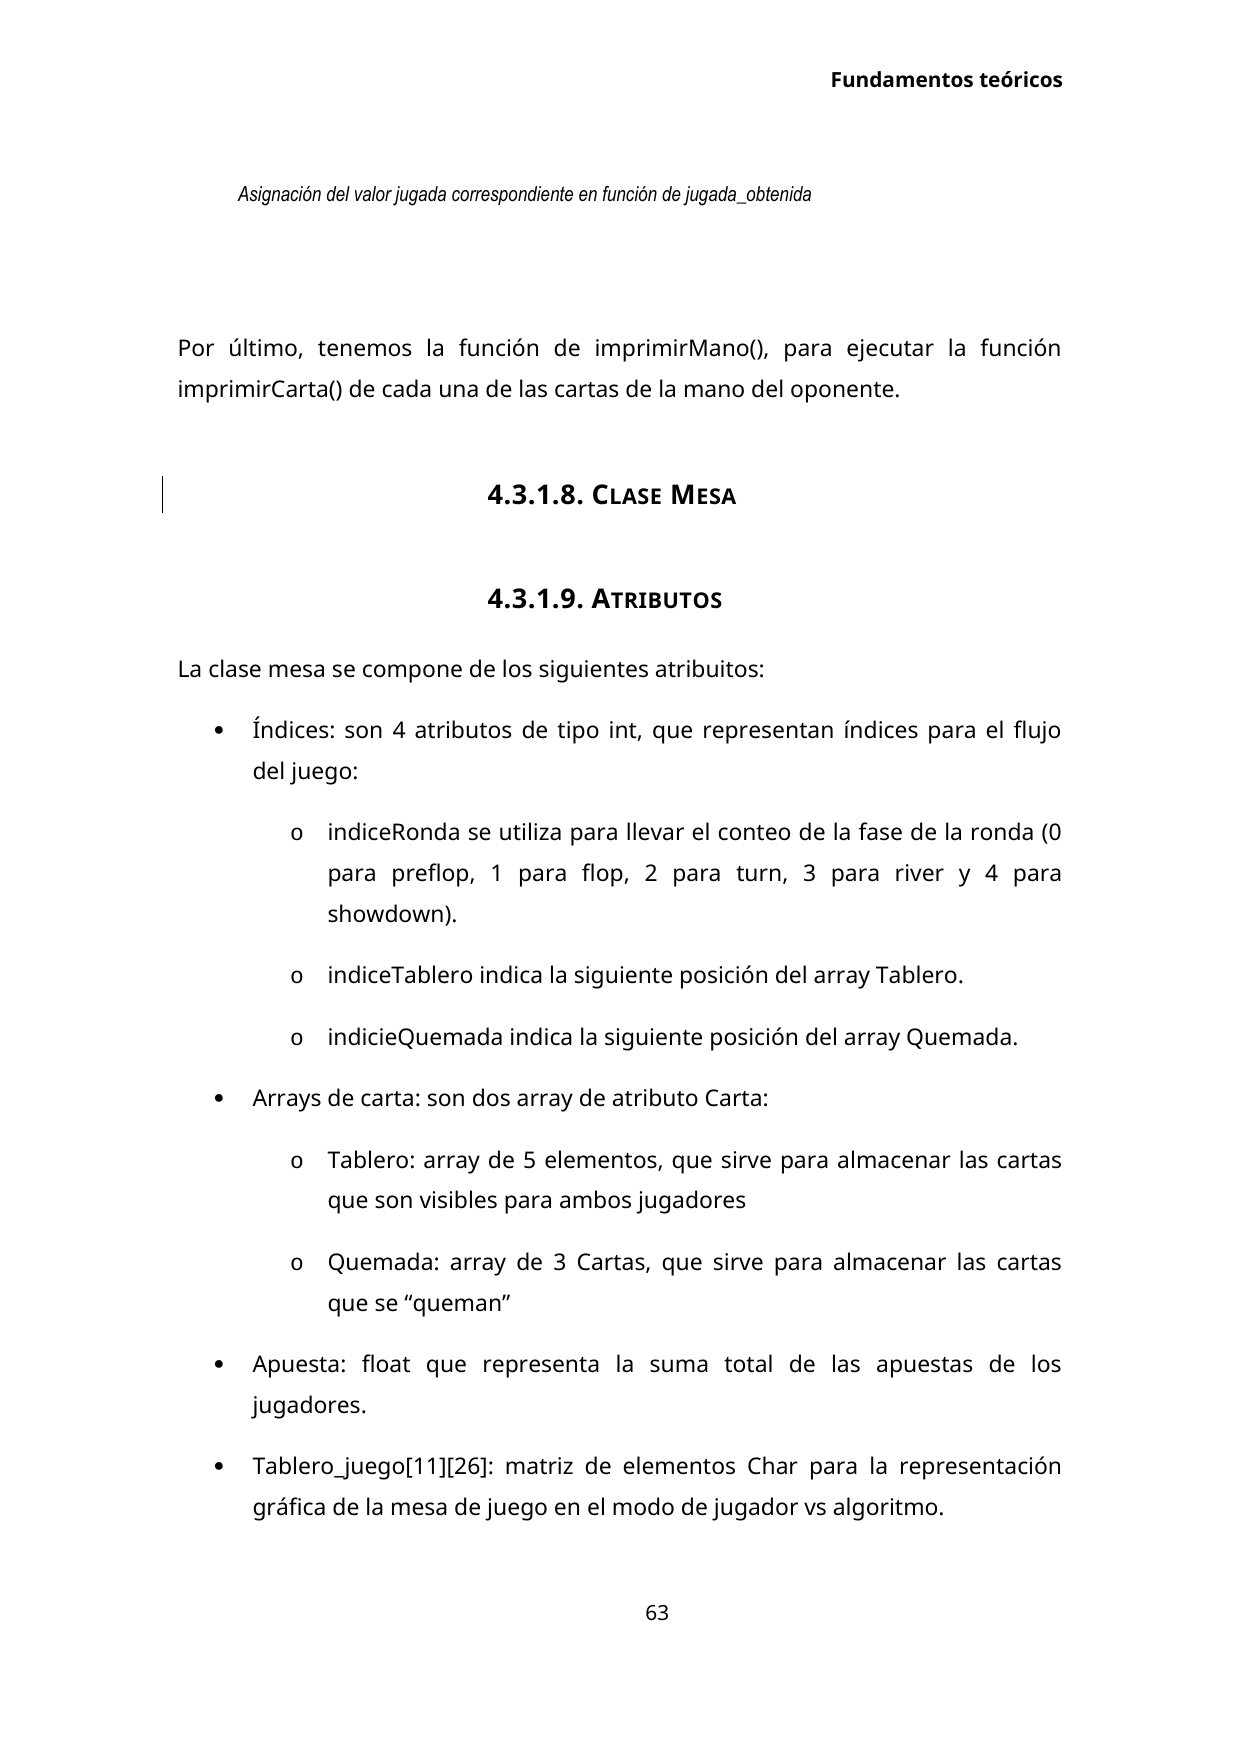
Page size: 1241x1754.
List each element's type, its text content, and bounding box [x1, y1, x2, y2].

list Quemada: array de 3 Cartas, que sirve para almacenar las cartas que se “queman” [290, 1246, 1063, 1318]
list Tablero: array de 5 elementos, que sirve para almacenar las cartas que son visibles para ambos jugadores [290, 1144, 1063, 1216]
subtitle Clase Mesa [487, 476, 1063, 513]
list Índices: son 4 atributos de tipo int, que representan índices para el flujo del juego: [215, 714, 1063, 786]
text Por último, tenemos la función de imprimirMano(), para ejecutar la función imprimirCarta() de cada una de las cartas de la mano del oponente. [177, 332, 1063, 404]
list indicieQuemada indica la siguiente posición del array Quemada. [290, 1021, 1063, 1052]
list Arrays de carta: son dos array de atributo Carta: [215, 1082, 1063, 1113]
list Tablero_juego[11][26]: matriz de elementos Char para la representación gráfica de la mesa de juego en el modo de jugador vs algoritmo. [215, 1450, 1063, 1522]
text La clase mesa se compone de los siguientes atribuitos: [177, 653, 1063, 684]
list indiceRonda se utiliza para llevar el conteo de la fase de la ronda (0 para preflop, 1 para flop, 2 para turn, 3 para river y 4 para showdown). [290, 816, 1063, 929]
list indiceTablero indica la siguiente posición del array Tablero. [290, 959, 1063, 991]
list Apuesta: float que representa la suma total de las apuestas de los jugadores. [215, 1348, 1063, 1420]
subtitle Atributos [487, 580, 1063, 617]
